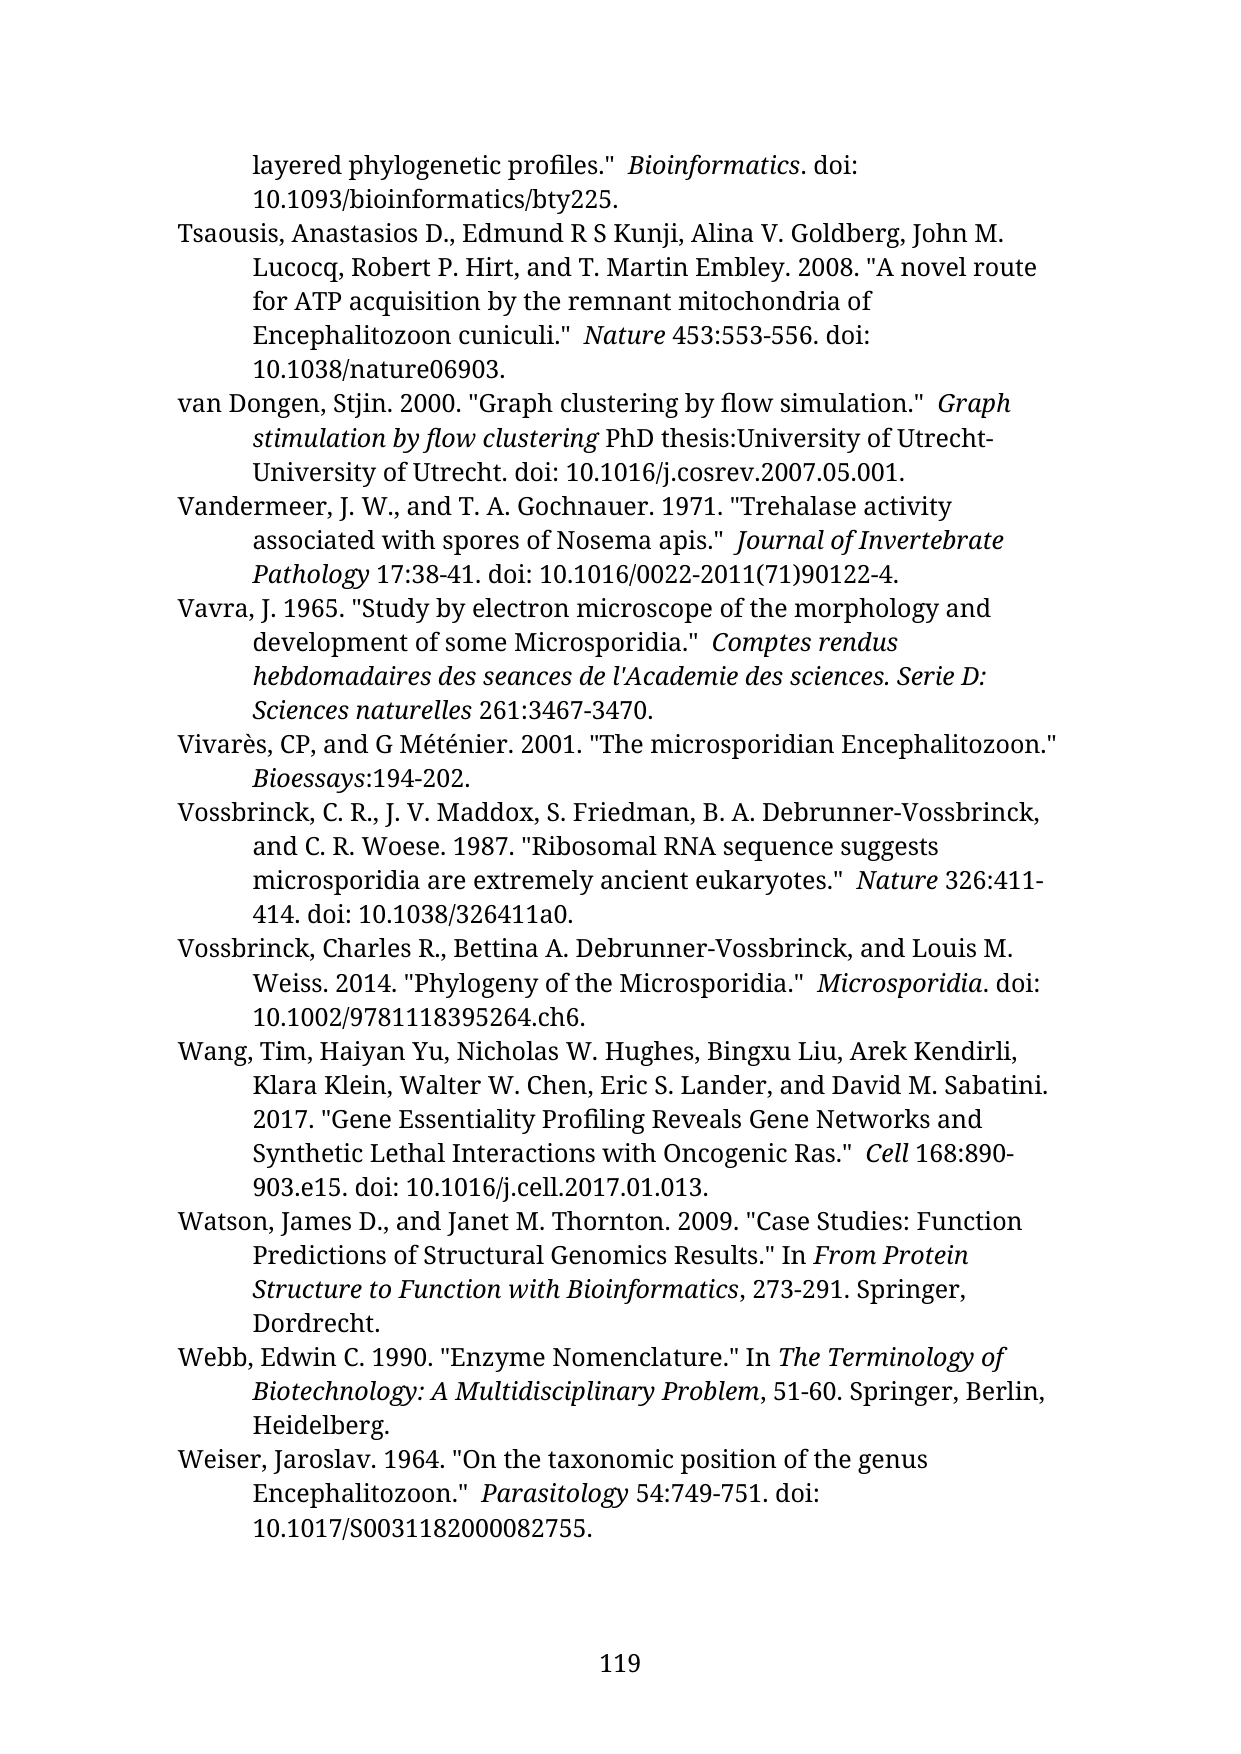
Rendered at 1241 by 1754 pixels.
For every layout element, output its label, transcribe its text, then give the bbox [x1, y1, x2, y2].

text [177, 148, 1063, 216]
text Vossbrinck, C. R., J. V. Maddox, S. Friedman, B. A. Debrunner-Vossbrinck, and C. R. Woese. 1987. "Ribosomal RNA sequence suggests microsporidia are extremely ancient eukaryotes." Nature 326:411-414. doi: 10.1038/326411a0. [177, 795, 1063, 931]
text Vossbrinck, Charles R., Bettina A. Debrunner‐Vossbrinck, and Louis M. Weiss. 2014. "Phylogeny of the Microsporidia." Microsporidia. doi: 10.1002/9781118395264.ch6. [177, 931, 1063, 1033]
text Vivarès, CP, and G Méténier. 2001. "The microsporidian Encephalitozoon." Bioessays:194-202. [177, 727, 1063, 795]
text Vavra, J. 1965. "Study by electron microscope of the morphology and development of some Microsporidia." Comptes rendus hebdomadaires des seances de l'Academie des sciences. Serie D: Sciences naturelles 261:3467-3470. [177, 591, 1063, 727]
text Watson, James D., and Janet M. Thornton. 2009. "Case Studies: Function Predictions of Structural Genomics Results." In From Protein Structure to Function with Bioinformatics, 273-291. Springer, Dordrecht. [177, 1204, 1063, 1340]
text Webb, Edwin C. 1990. "Enzyme Nomenclature." In The Terminology of Biotechnology: A Multidisciplinary Problem, 51-60. Springer, Berlin, Heidelberg. [177, 1340, 1063, 1442]
text Weiser, Jaroslav. 1964. "On the taxonomic position of the genus Encephalitozoon." Parasitology 54:749-751. doi: 10.1017/S0031182000082755. [177, 1442, 1063, 1544]
text van Dongen, Stjin. 2000. "Graph clustering by flow simulation." Graph stimulation by flow clustering PhD thesis:University of Utrecht-University of Utrecht. doi: 10.1016/j.cosrev.2007.05.001. [177, 386, 1063, 488]
text Wang, Tim, Haiyan Yu, Nicholas W. Hughes, Bingxu Liu, Arek Kendirli, Klara Klein, Walter W. Chen, Eric S. Lander, and David M. Sabatini. 2017. "Gene Essentiality Profiling Reveals Gene Networks and Synthetic Lethal Interactions with Oncogenic Ras." Cell 168:890-903.e15. doi: 10.1016/j.cell.2017.01.013. [177, 1033, 1063, 1204]
text Tsaousis, Anastasios D., Edmund R S Kunji, Alina V. Goldberg, John M. Lucocq, Robert P. Hirt, and T. Martin Embley. 2008. "A novel route for ATP acquisition by the remnant mitochondria of Encephalitozoon cuniculi." Nature 453:553-556. doi: 10.1038/nature06903. [177, 216, 1063, 386]
text Vandermeer, J. W., and T. A. Gochnauer. 1971. "Trehalase activity associated with spores of Nosema apis." Journal of Invertebrate Pathology 17:38-41. doi: 10.1016/0022-2011(71)90122-4. [177, 488, 1063, 591]
